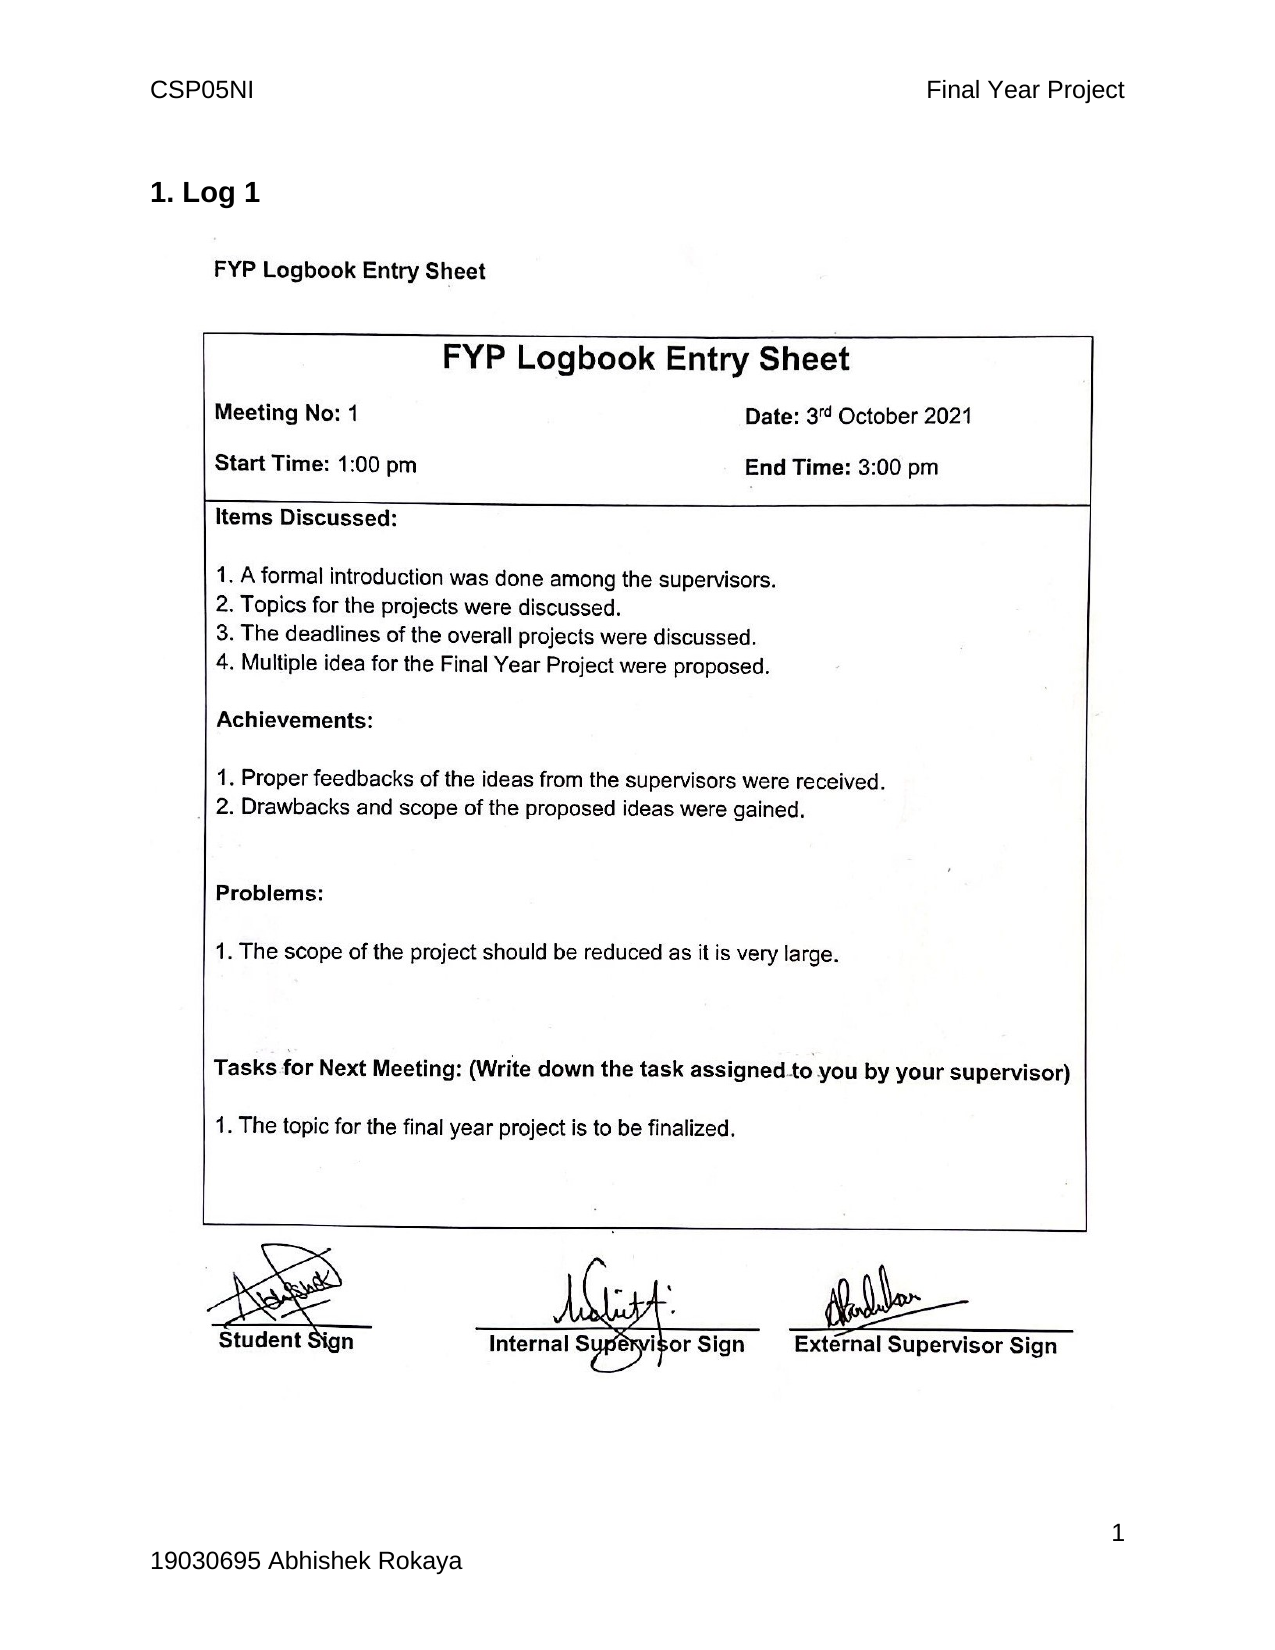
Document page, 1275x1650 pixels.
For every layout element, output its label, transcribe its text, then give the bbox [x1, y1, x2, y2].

picture [150, 237, 1125, 1410]
subtitle 1. Log 1 [150, 175, 1125, 208]
